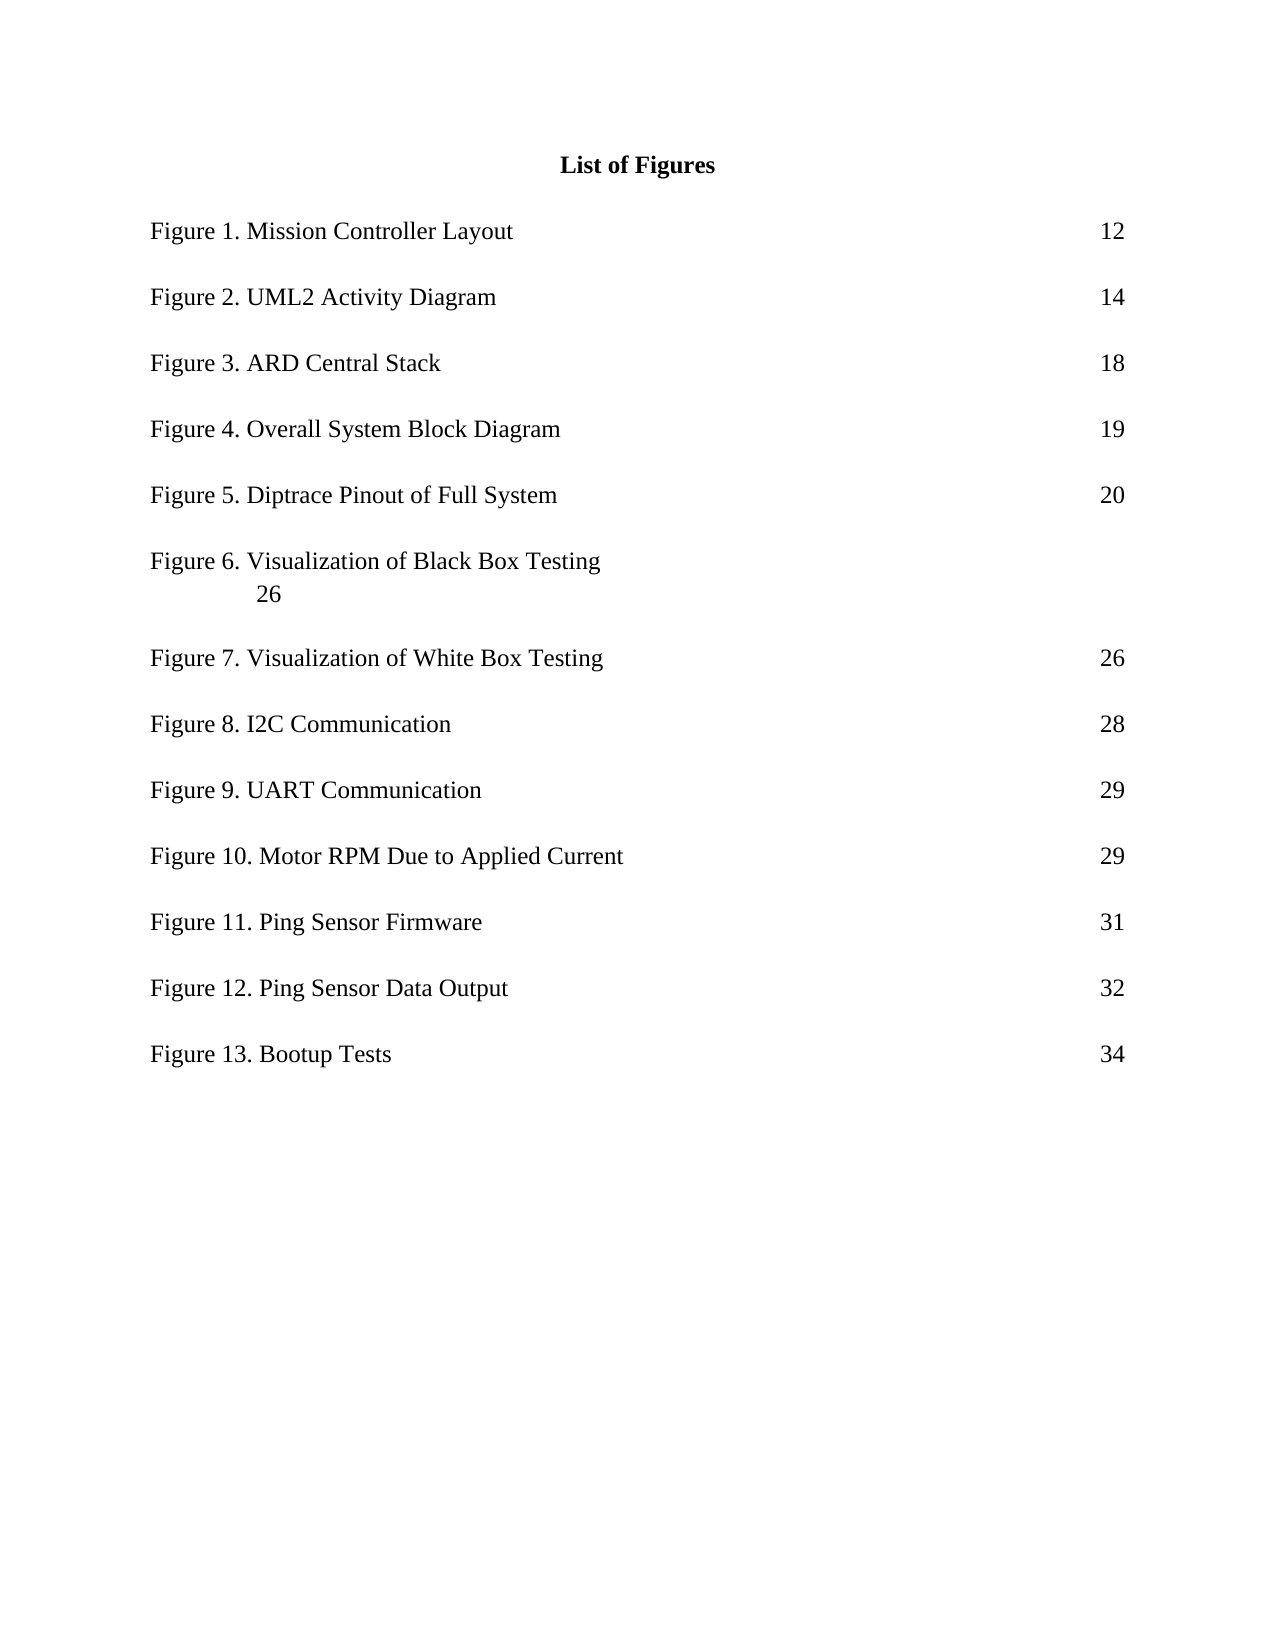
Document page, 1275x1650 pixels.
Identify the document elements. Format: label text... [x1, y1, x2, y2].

text Figure 11. Ping Sensor Firmware 31 [150, 907, 1125, 936]
text Figure 10. Motor RPM Due to Applied Current 29 [150, 841, 1125, 870]
text Figure 9. UART Communication 29 [150, 775, 1125, 804]
text Figure 5. Diptrace Pinout of Full System 20 [150, 480, 1125, 509]
text Figure 7. Visualization of White Box Testing 26 [150, 643, 1125, 672]
text Figure 6. Visualization of Black Box Testing 26 [150, 546, 1125, 608]
text Figure 13. Bootup Tests 34 [150, 1039, 1125, 1068]
text Figure 12. Ping Sensor Data Output 32 [150, 973, 1125, 1002]
text Figure 1. Mission Controller Layout 12 [150, 216, 1125, 245]
text List of Figures [150, 150, 1125, 179]
text Figure 4. Overall System Block Diagram 19 [150, 414, 1125, 443]
text Figure 8. I2C Communication 28 [150, 709, 1125, 738]
text Figure 3. ARD Central Stack 18 [150, 348, 1125, 377]
text Figure 2. UML2 Activity Diagram 14 [150, 282, 1125, 311]
